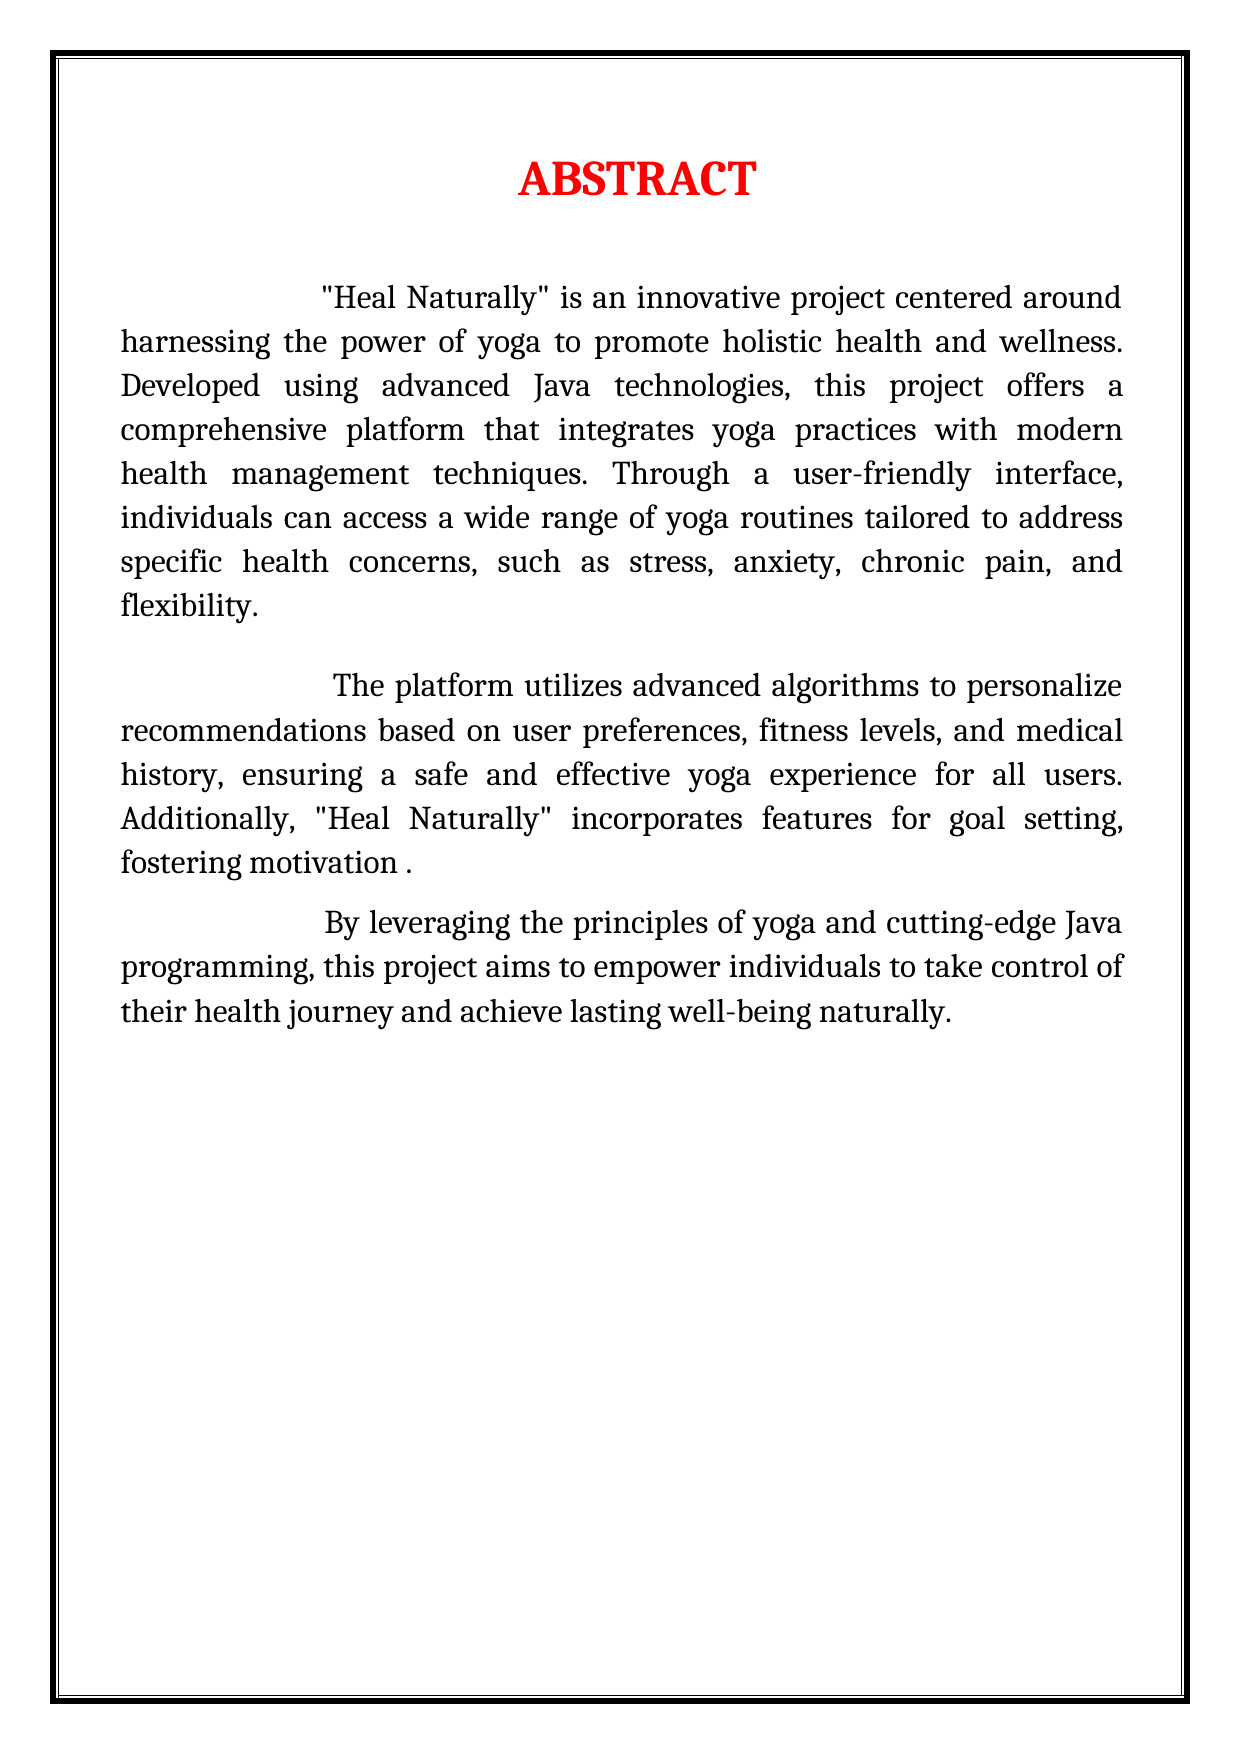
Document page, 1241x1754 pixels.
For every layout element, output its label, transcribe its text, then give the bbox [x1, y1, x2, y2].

text The platform utilizes advanced algorithms to personalize recommendations based on user preferences, fitness levels, and medical history, ensuring a safe and effective yoga experience for all users. Additionally, "Heal Naturally" incorporates features for goal setting, fostering motivation . [120, 667, 1124, 881]
text By leveraging the principles of yoga and cutting-edge Java programming, this project aims to empower individuals to take control of their health journey and achieve lasting well-being naturally. [120, 904, 1124, 1030]
text ABSTRACT [150, 150, 1124, 207]
text "Heal Naturally" is an innovative project centered around harnessing the power of yoga to promote holistic health and wellness. Developed using advanced Java technologies, this project offers a comprehensive platform that integrates yoga practices with modern health management techniques. Through a user-friendly interface, individuals can access a wide range of yoga routines tailored to address specific health concerns, such as stress, anxiety, chronic pain, and flexibility. [120, 278, 1124, 625]
